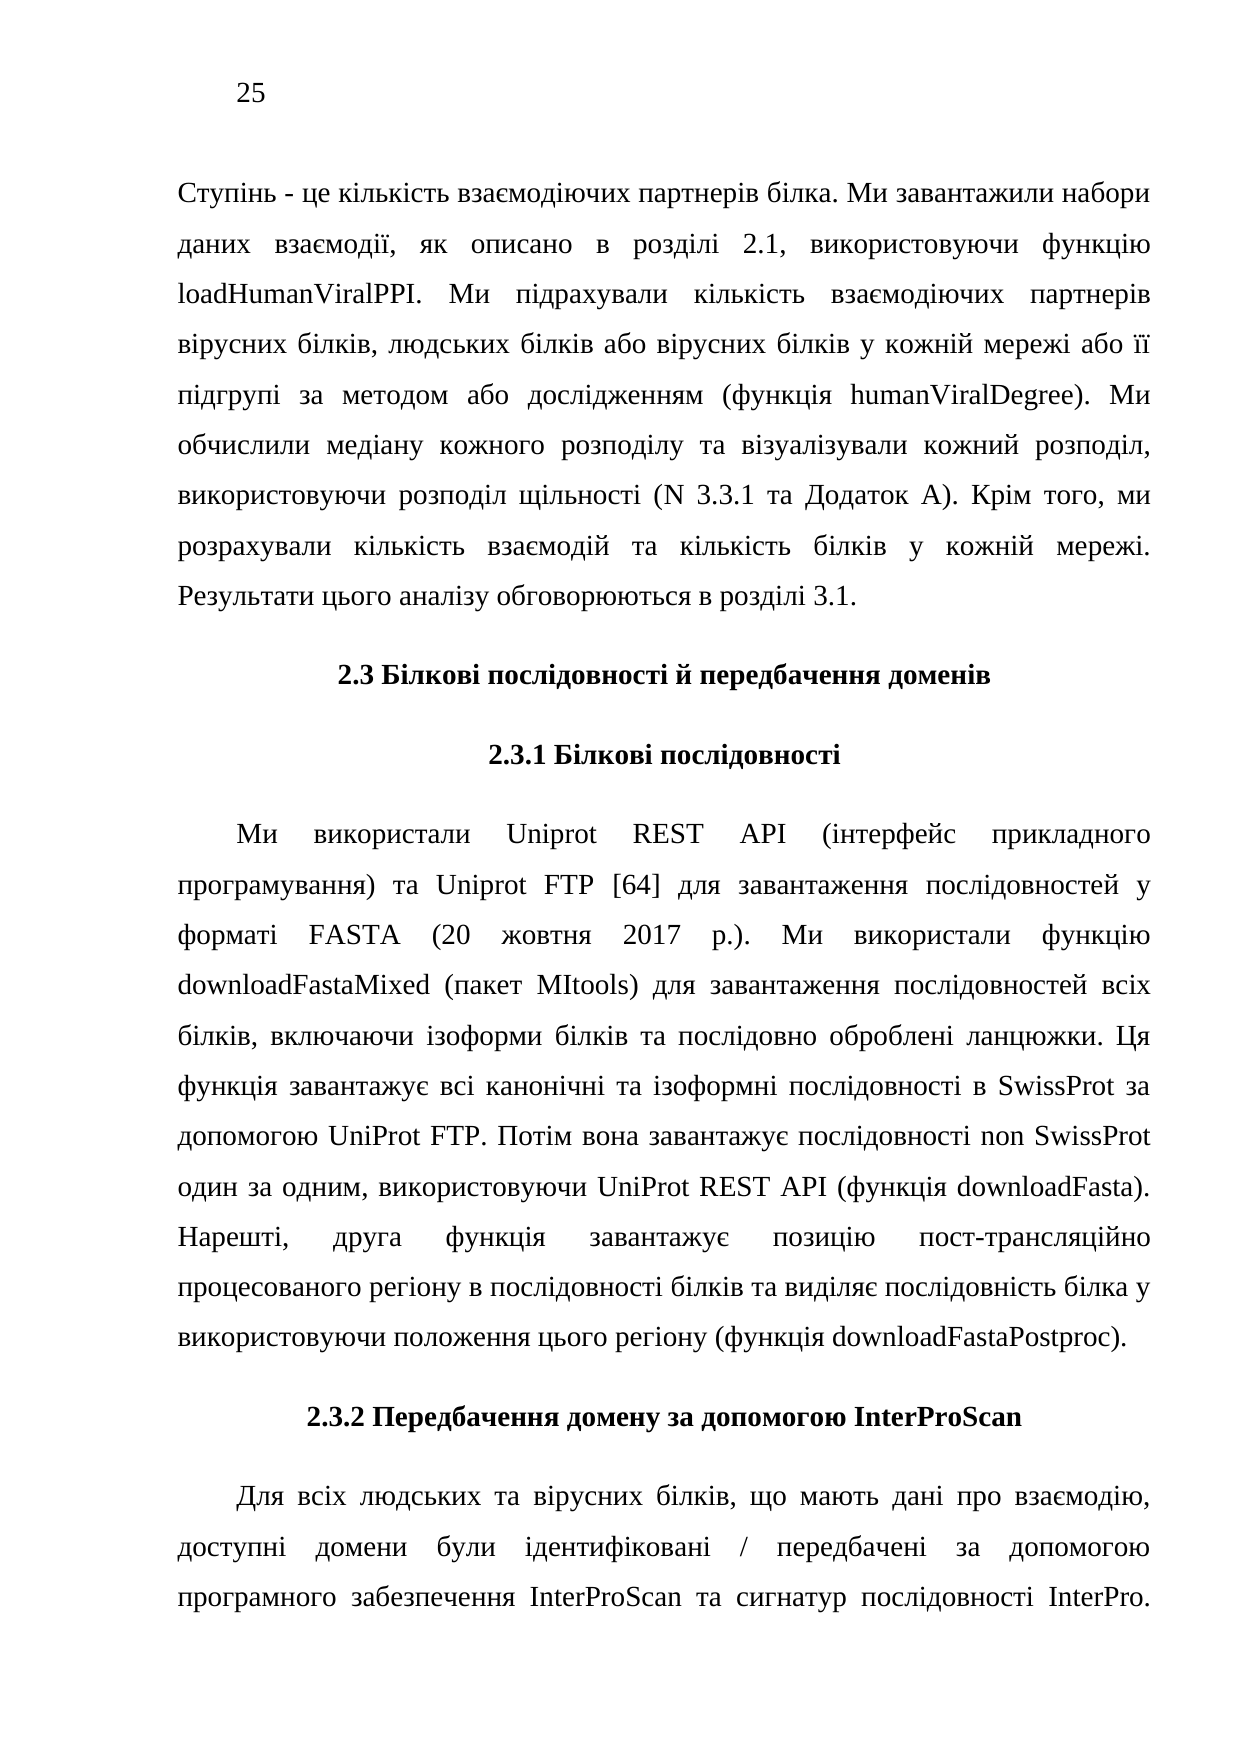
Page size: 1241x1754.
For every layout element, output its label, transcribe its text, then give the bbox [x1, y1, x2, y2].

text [177, 1478, 1152, 1613]
subtitle 2.3.1 Білкові послідовності [177, 737, 1152, 771]
subtitle 2.3.2 Передбачення домену за допомогою InterProScan [177, 1399, 1152, 1433]
text Ми використали Uniprot REST API (інтерфейс прикладного програмування) та Uniprot FTP [64] для завантаження послідовностей у форматі FASTA (20 жовтня 2017 р.). Ми використали функцію downloadFastaMixed (пакет MItools) для завантаження послідовностей всіх білків, включаючи ізоформи білків та послідовно оброблені ланцюжки. Ця функція завантажує всі канонічні та ізоформні послідовності в SwissProt за допомогою UniProt FTP. Потім вона завантажує послідовності non SwissProt один за одним, використовуючи UniProt REST API (функція downloadFasta). Нарешті, друга функція завантажує позицію пост-трансляційно процесованого регіону в послідовності білків та виділяє послідовність білка у використовуючи положення цього регіону (функція downloadFastaPostproc). [177, 816, 1152, 1353]
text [177, 176, 1152, 612]
subtitle 2.3 Білкові послідовності й передбачення доменів [177, 657, 1152, 691]
